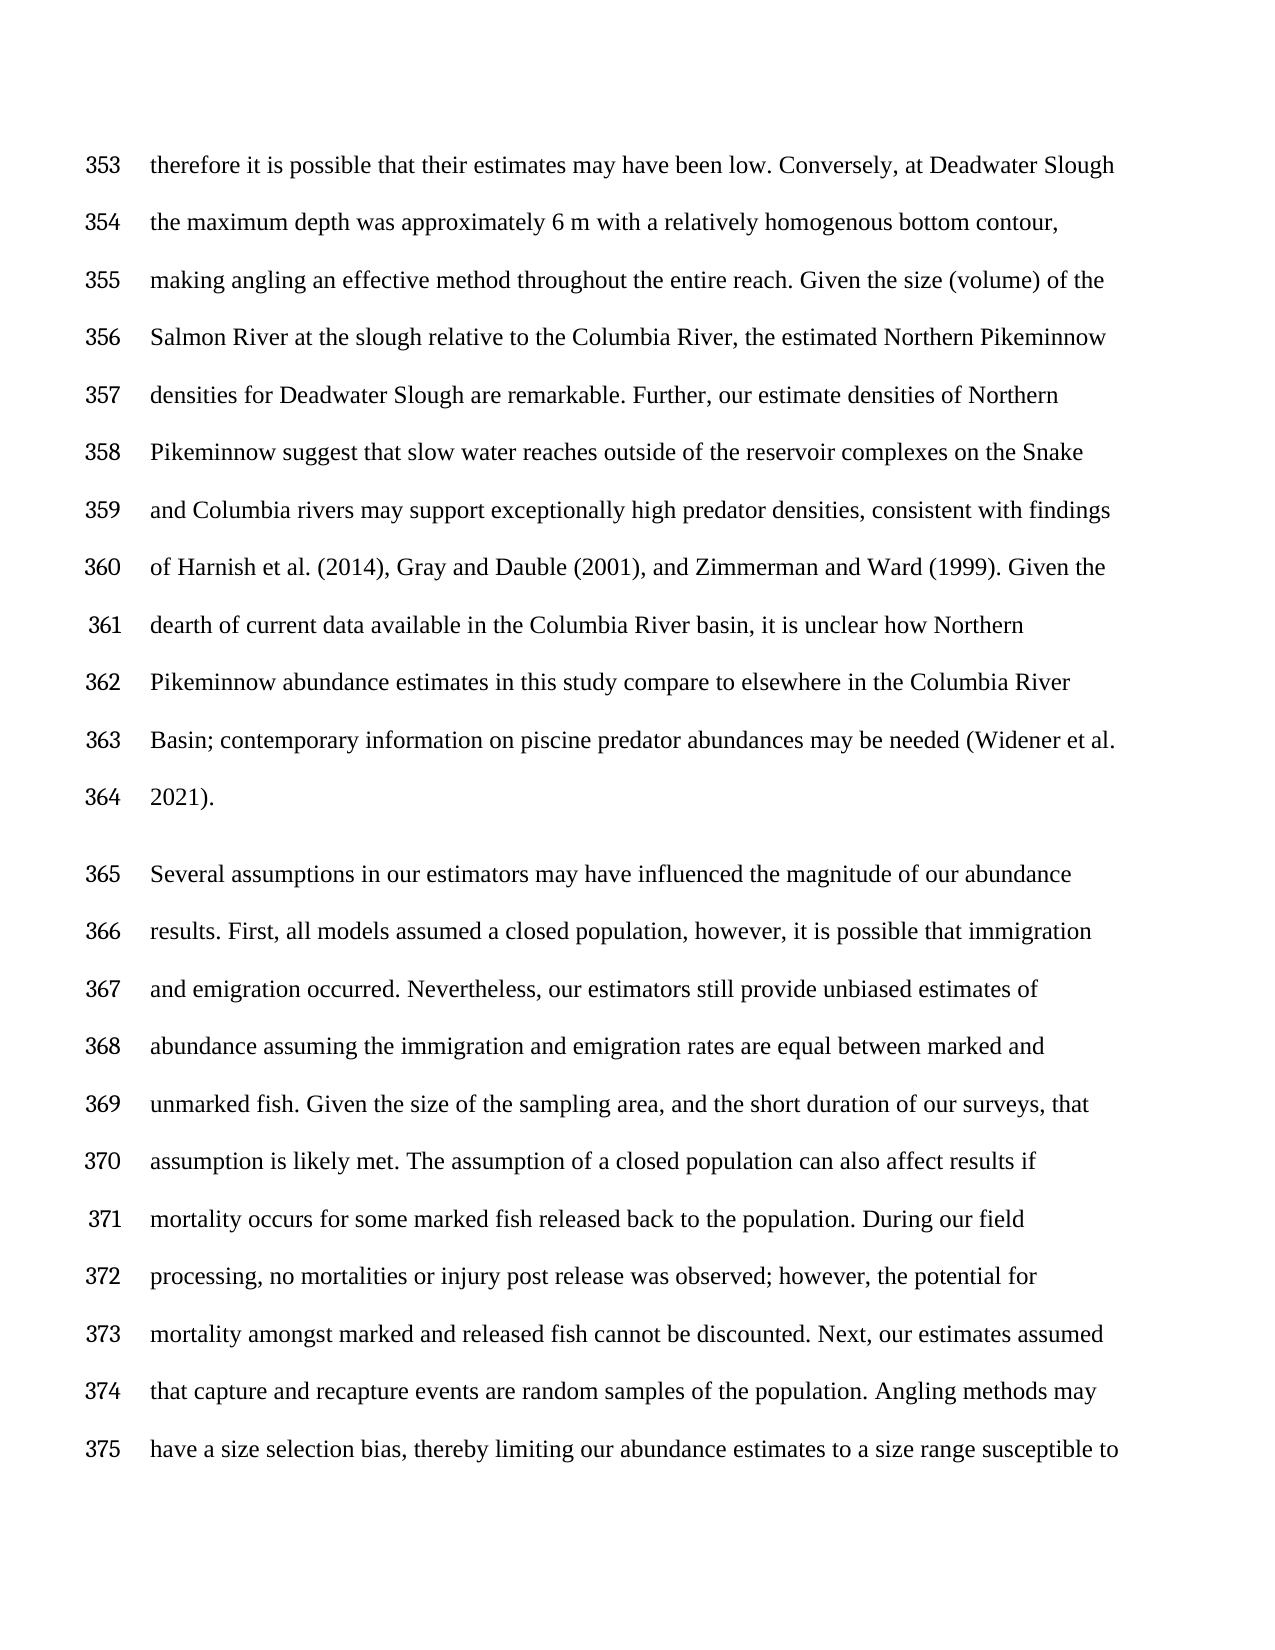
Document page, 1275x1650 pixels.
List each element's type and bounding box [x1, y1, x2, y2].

text [150, 859, 1125, 1462]
text [150, 150, 1125, 811]
